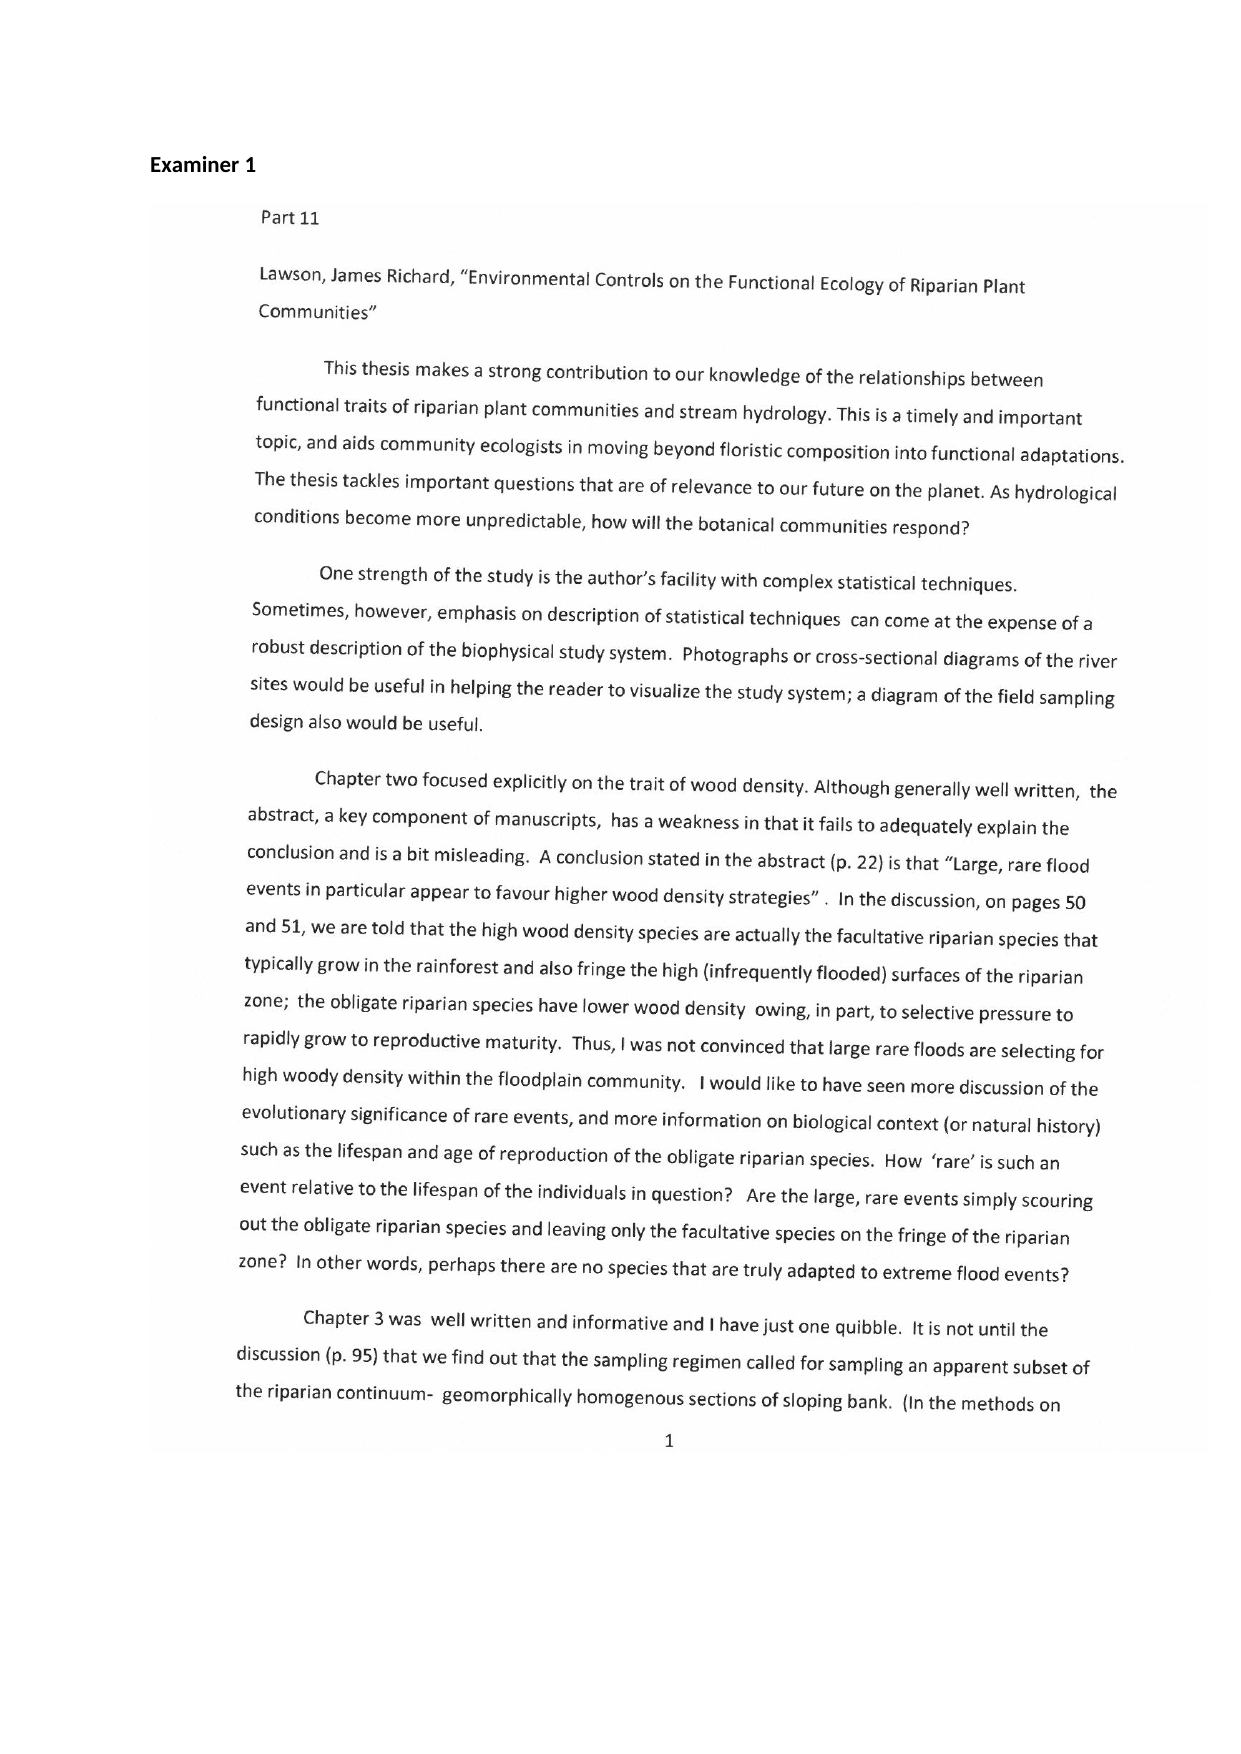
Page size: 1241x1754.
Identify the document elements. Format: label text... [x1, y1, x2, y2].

text Examiner 1 [150, 150, 1090, 178]
